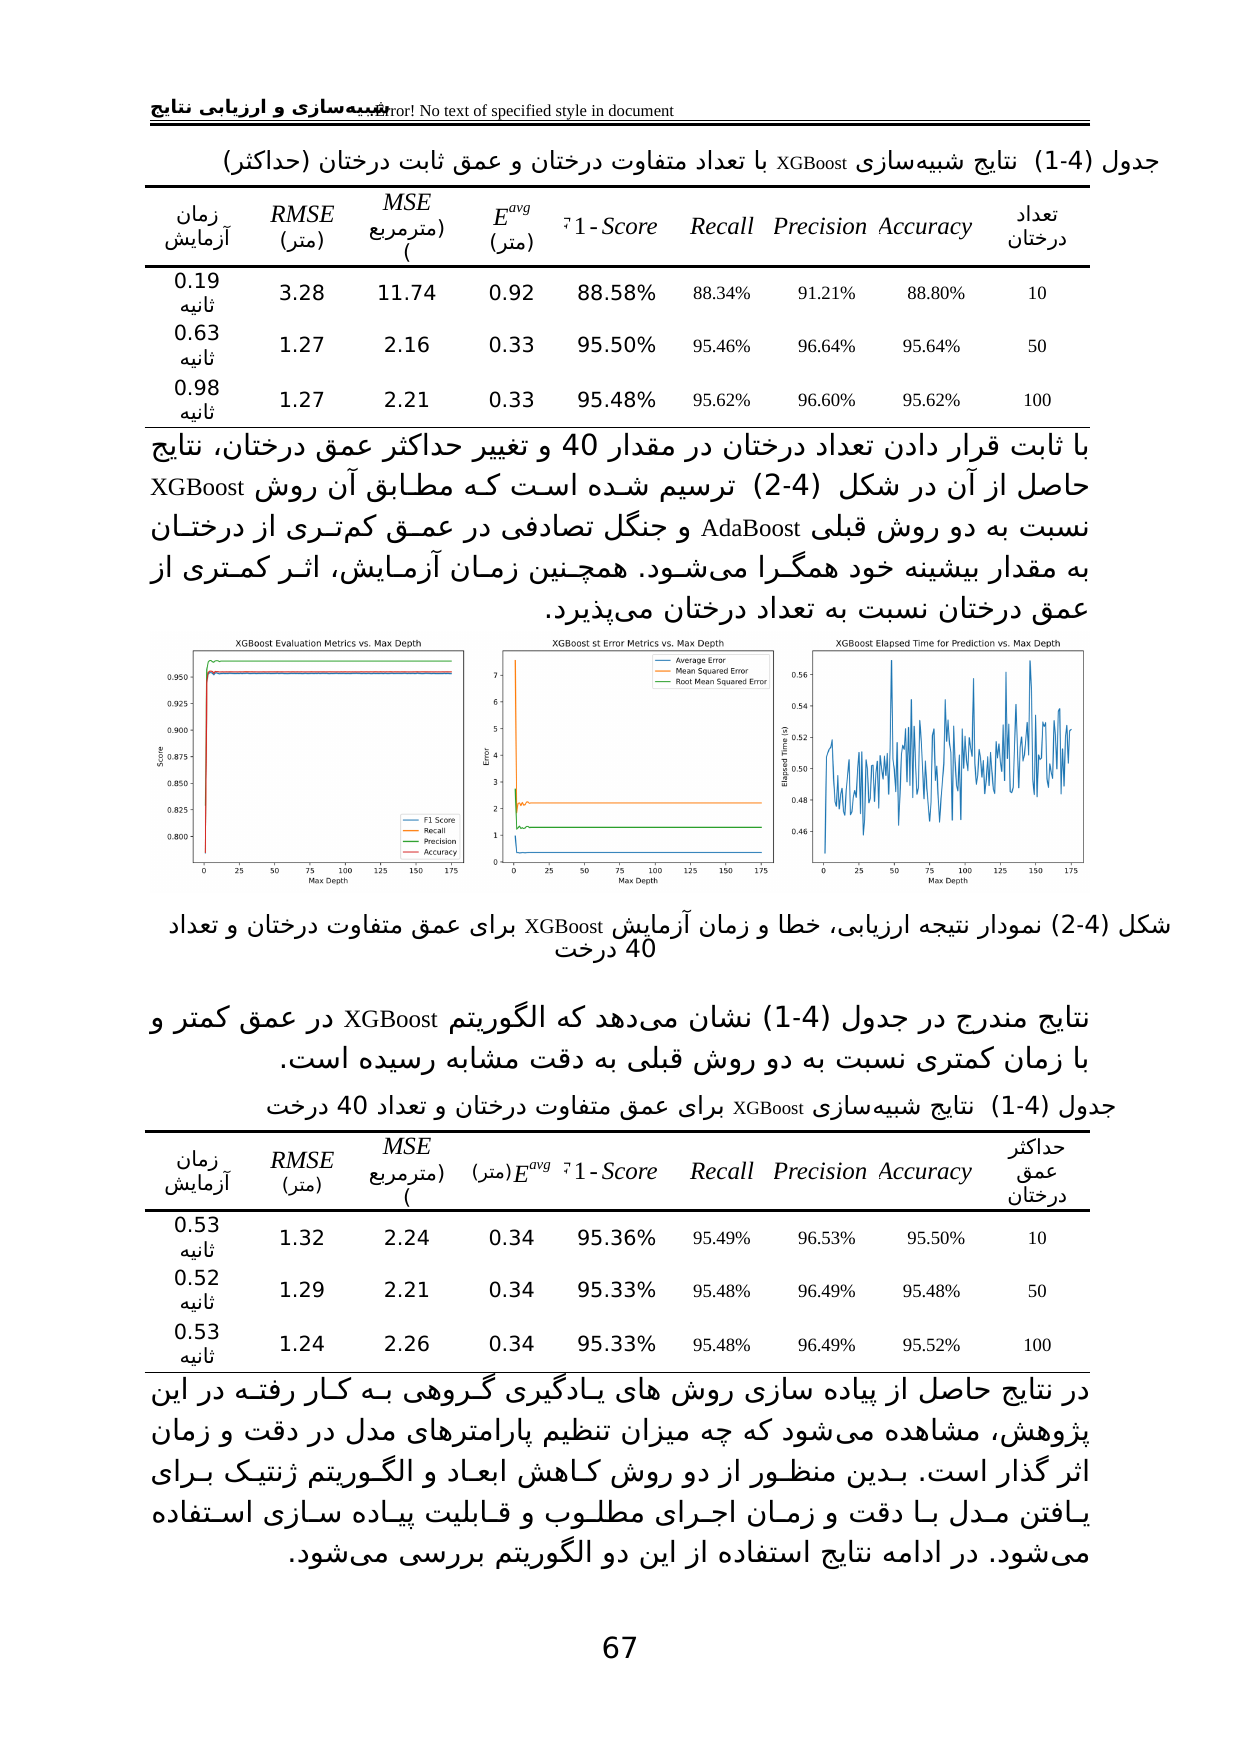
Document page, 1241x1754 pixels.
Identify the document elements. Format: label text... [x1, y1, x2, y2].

table_cell 95.62% [879, 373, 984, 427]
table_cell 0.98 ثانیه [145, 373, 249, 427]
table_cell 88.58% [564, 268, 669, 319]
table_cell 0.53 ثانیه [145, 1318, 249, 1372]
text نمودار نتیجه ارزیابی، خطا و زمان آزمایش XGBoost برای عمق متفاوت درختان و تعداد 40 درخت [150, 914, 1061, 963]
table_header (مترمربع) [355, 188, 459, 264]
table_cell 2.26 [355, 1318, 459, 1372]
table_cell 91.21% [774, 268, 879, 319]
table_cell 96.53% [774, 1212, 879, 1263]
table_header (مترمربع) [355, 1133, 459, 1209]
table_header حداکثر عمق درختان [984, 1133, 1090, 1209]
table_header تعداد درختان [984, 188, 1090, 264]
table_cell 88.34% [669, 268, 774, 319]
table_cell 50 [984, 319, 1090, 373]
table_header زمان آزمایش [145, 1133, 249, 1209]
table_header (متر) [460, 188, 564, 264]
table_cell 0.33 [460, 373, 564, 427]
table_header [564, 1133, 669, 1209]
table_cell 2.21 [355, 1263, 459, 1317]
picture [150, 631, 1090, 893]
table_cell 10 [984, 1212, 1090, 1263]
table_cell 1.27 [250, 319, 354, 373]
table_cell 96.49% [774, 1263, 879, 1317]
text با ثابت قرار دادن تعداد درختان در مقدار 40 و تغییر حداکثر عمق درختان، نتایج حاصل از آن در ‏شکل (4˗9) ترسیم شده است که مطابق آن روش XGBoost نسبت به دو روش قبلی AdaBoost و جنگل تصادفی در عمق کم‌تری از درختان به مقدار بیشینه خود همگرا می‌شود. همچنین زمان آزمایش، اثر کمتری از عمق درختان نسبت به تعداد درختان می‌پذیرد. [150, 428, 1090, 625]
text نتایج مندرج در ‏جدول (4˗8) نشان می‌دهد که الگوریتم XGBoost در عمق کمتر و با زمان کمتری نسبت به دو روش قبلی به دقت مشابه رسیده است. [150, 1001, 1090, 1075]
table_cell 95.49% [669, 1212, 774, 1263]
table_header زمان آزمایش [145, 188, 249, 264]
table_cell 95.48% [669, 1263, 774, 1317]
table_cell 1.24 [250, 1318, 354, 1372]
table_cell 2.24 [355, 1212, 459, 1263]
table_header [669, 188, 774, 264]
table_header [564, 188, 669, 264]
table_cell 11.74 [355, 268, 459, 319]
table_cell 100 [984, 373, 1090, 427]
table_cell 95.62% [669, 373, 774, 427]
table_cell 95.50% [879, 1212, 984, 1263]
text در نتایج حاصل از پیاده سازی روش های یادگیری گروهی به کار رفته در این پژوهش، مشاهده می‌شود که چه میزان تنظیم پارامترهای مدل در دقت و زمان اثر گذار است. بدین منظور از دو روش کاهش ابعاد و الگوریتم ژنتیک برای یافتن مدل با دقت و زمان اجرای مطلوب و قابلیت پیاده سازی استفاده می‌شود. در ادامه نتایج استفاده از این دو الگوریتم بررسی می‌شود. [150, 1373, 1090, 1569]
text نتایج شبیه‌سازی XGBoost با تعداد متفاوت درختان و عمق ثابت درختان (حداکثر) [235, 150, 1090, 175]
table_cell 1.27 [250, 373, 354, 427]
table_cell 1.32 [250, 1212, 354, 1263]
table_cell 95.48% [564, 373, 669, 427]
table_cell 0.63 ثانیه [145, 319, 249, 373]
table_header (متر) [460, 1133, 564, 1209]
table_cell 96.60% [774, 373, 879, 427]
table_cell 88.80% [879, 268, 984, 319]
text نتایج شبیه‌سازی XGBoost برای عمق متفاوت درختان و تعداد 40 درخت [150, 1095, 1090, 1119]
table_cell 0.34 [460, 1212, 564, 1263]
table_cell 95.52% [879, 1318, 984, 1372]
table_cell 0.53 ثانیه [145, 1212, 249, 1263]
table_header (متر) [250, 1133, 354, 1209]
table_cell 95.33% [564, 1318, 669, 1372]
table_cell 95.48% [669, 1318, 774, 1372]
table_header [774, 188, 879, 264]
table_header [879, 188, 984, 264]
table_cell 95.48% [879, 1263, 984, 1317]
table_header (متر) [250, 188, 354, 264]
table_cell 95.33% [564, 1263, 669, 1317]
table_cell 0.52 ثانیه [145, 1263, 249, 1317]
table_cell 95.64% [879, 319, 984, 373]
table_cell 95.50% [564, 319, 669, 373]
table_header [879, 1133, 984, 1209]
table_header [669, 1133, 774, 1209]
table_header [774, 1133, 879, 1209]
table_cell 96.64% [774, 319, 879, 373]
table_cell 3.28 [250, 268, 354, 319]
table_cell 2.21 [355, 373, 459, 427]
table_cell 0.33 [460, 319, 564, 373]
table_cell 0.34 [460, 1318, 564, 1372]
table_cell 95.36% [564, 1212, 669, 1263]
table_cell 0.92 [460, 268, 564, 319]
table_cell 100 [984, 1318, 1090, 1372]
table_cell 95.46% [669, 319, 774, 373]
table_cell 0.34 [460, 1263, 564, 1317]
table_cell 96.49% [774, 1318, 879, 1372]
table_cell 1.29 [250, 1263, 354, 1317]
table_cell 2.16 [355, 319, 459, 373]
table_cell 10 [984, 268, 1090, 319]
table_cell 0.19 ثانیه [145, 268, 249, 319]
table_cell 50 [984, 1263, 1090, 1317]
